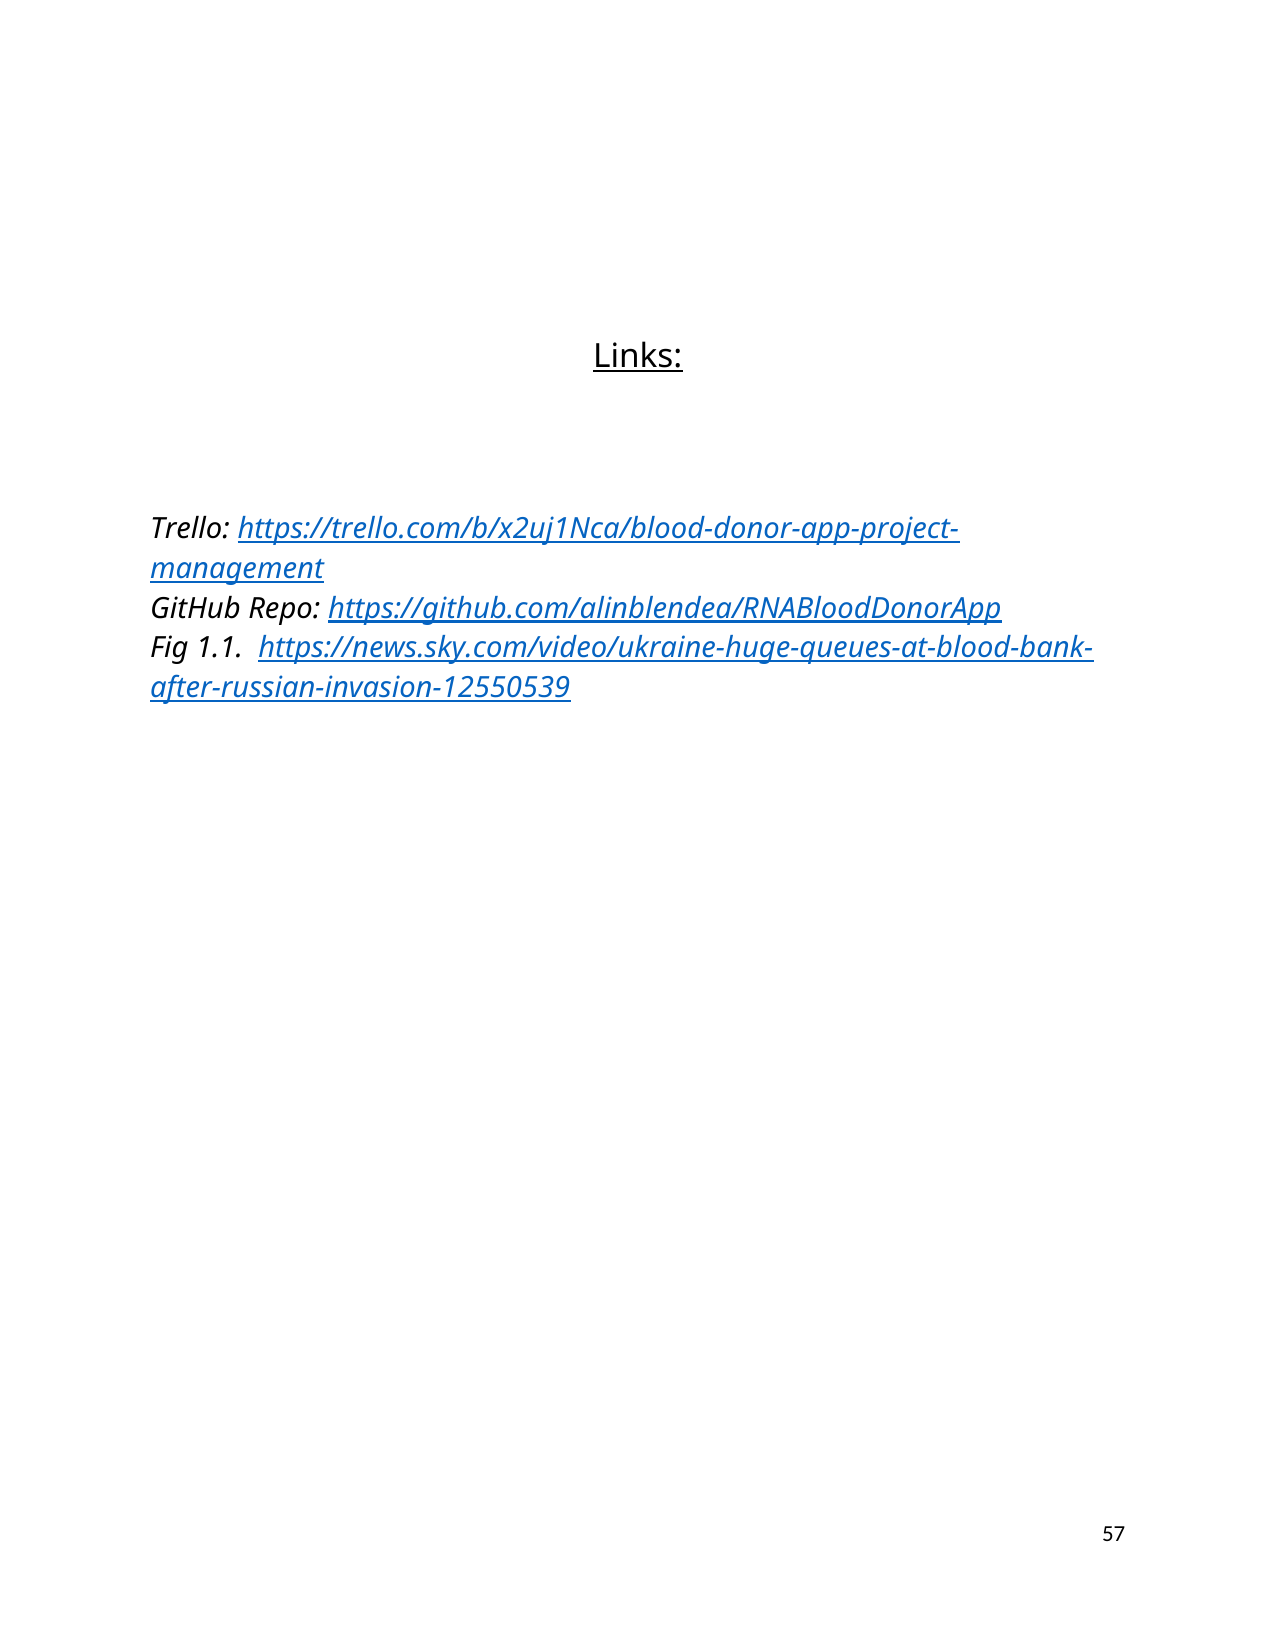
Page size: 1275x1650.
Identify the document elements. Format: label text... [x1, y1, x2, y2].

text GitHub Repo: https://github.com/alinblendea/RNABloodDonorApp [150, 587, 1125, 627]
text Trello: https://trello.com/b/x2uj1Nca/blood-donor-app-project-management [150, 508, 1125, 587]
text Fig 1.1. https://news.sky.com/video/ukraine-huge-queues-at-blood-bank-after-russian-invasion-12550539 [150, 627, 1125, 706]
text Links: [150, 332, 1125, 377]
